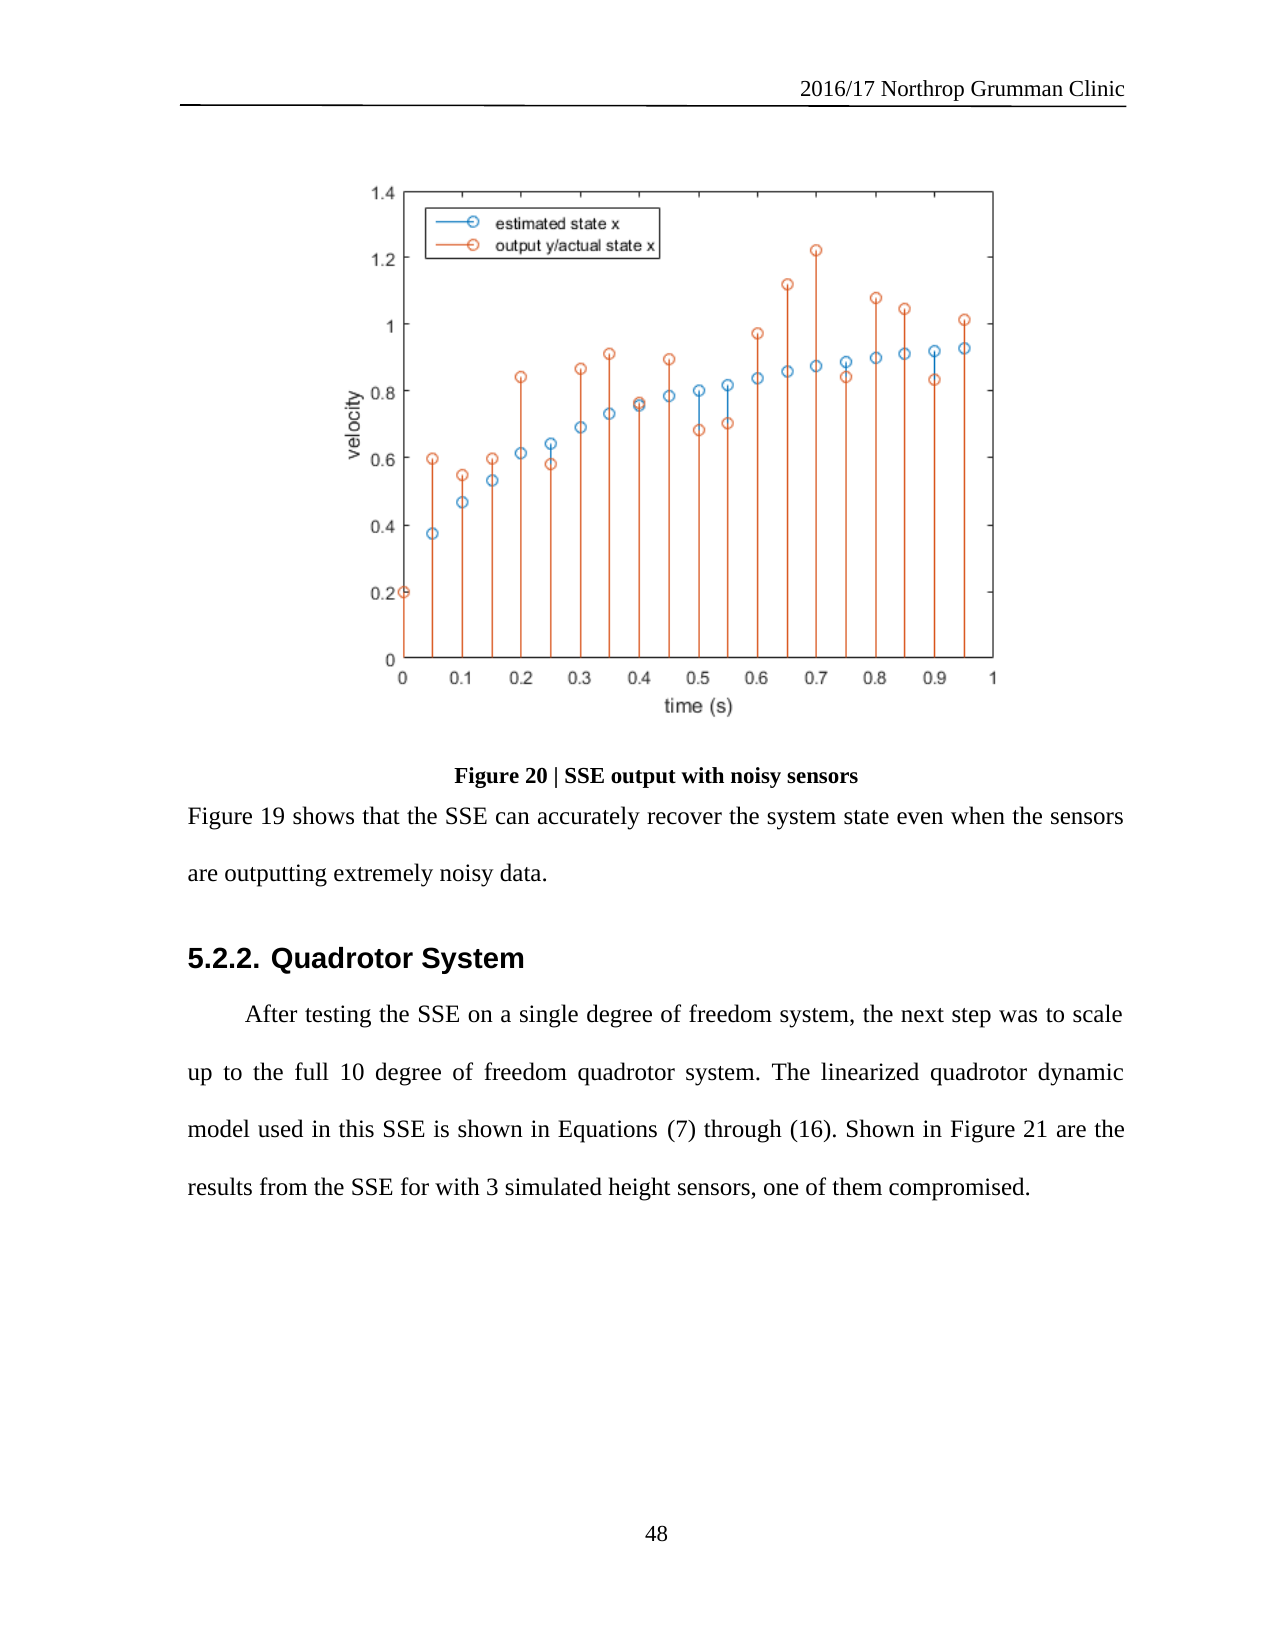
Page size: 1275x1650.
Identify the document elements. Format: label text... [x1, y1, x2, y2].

text Figure 19 shows that the SSE can accurately recover the system state even when the sensors are outputting extremely noisy data. [187, 801, 1125, 887]
picture [304, 150, 1066, 721]
text After testing the SSE on a single degree of freedom system, the next step was to scale up to the full 10 degree of freedom quadrotor system. The linearized quadrotor dynamic model used in this SSE is shown in Equations (7) through (16). Shown in Figure 21 are the results from the SSE for with 3 simulated height sensors, one of them compromised. [187, 999, 1125, 1201]
text Figure | SSE output with noisy sensors [187, 762, 1125, 788]
subtitle Quadrotor System [187, 941, 1125, 974]
